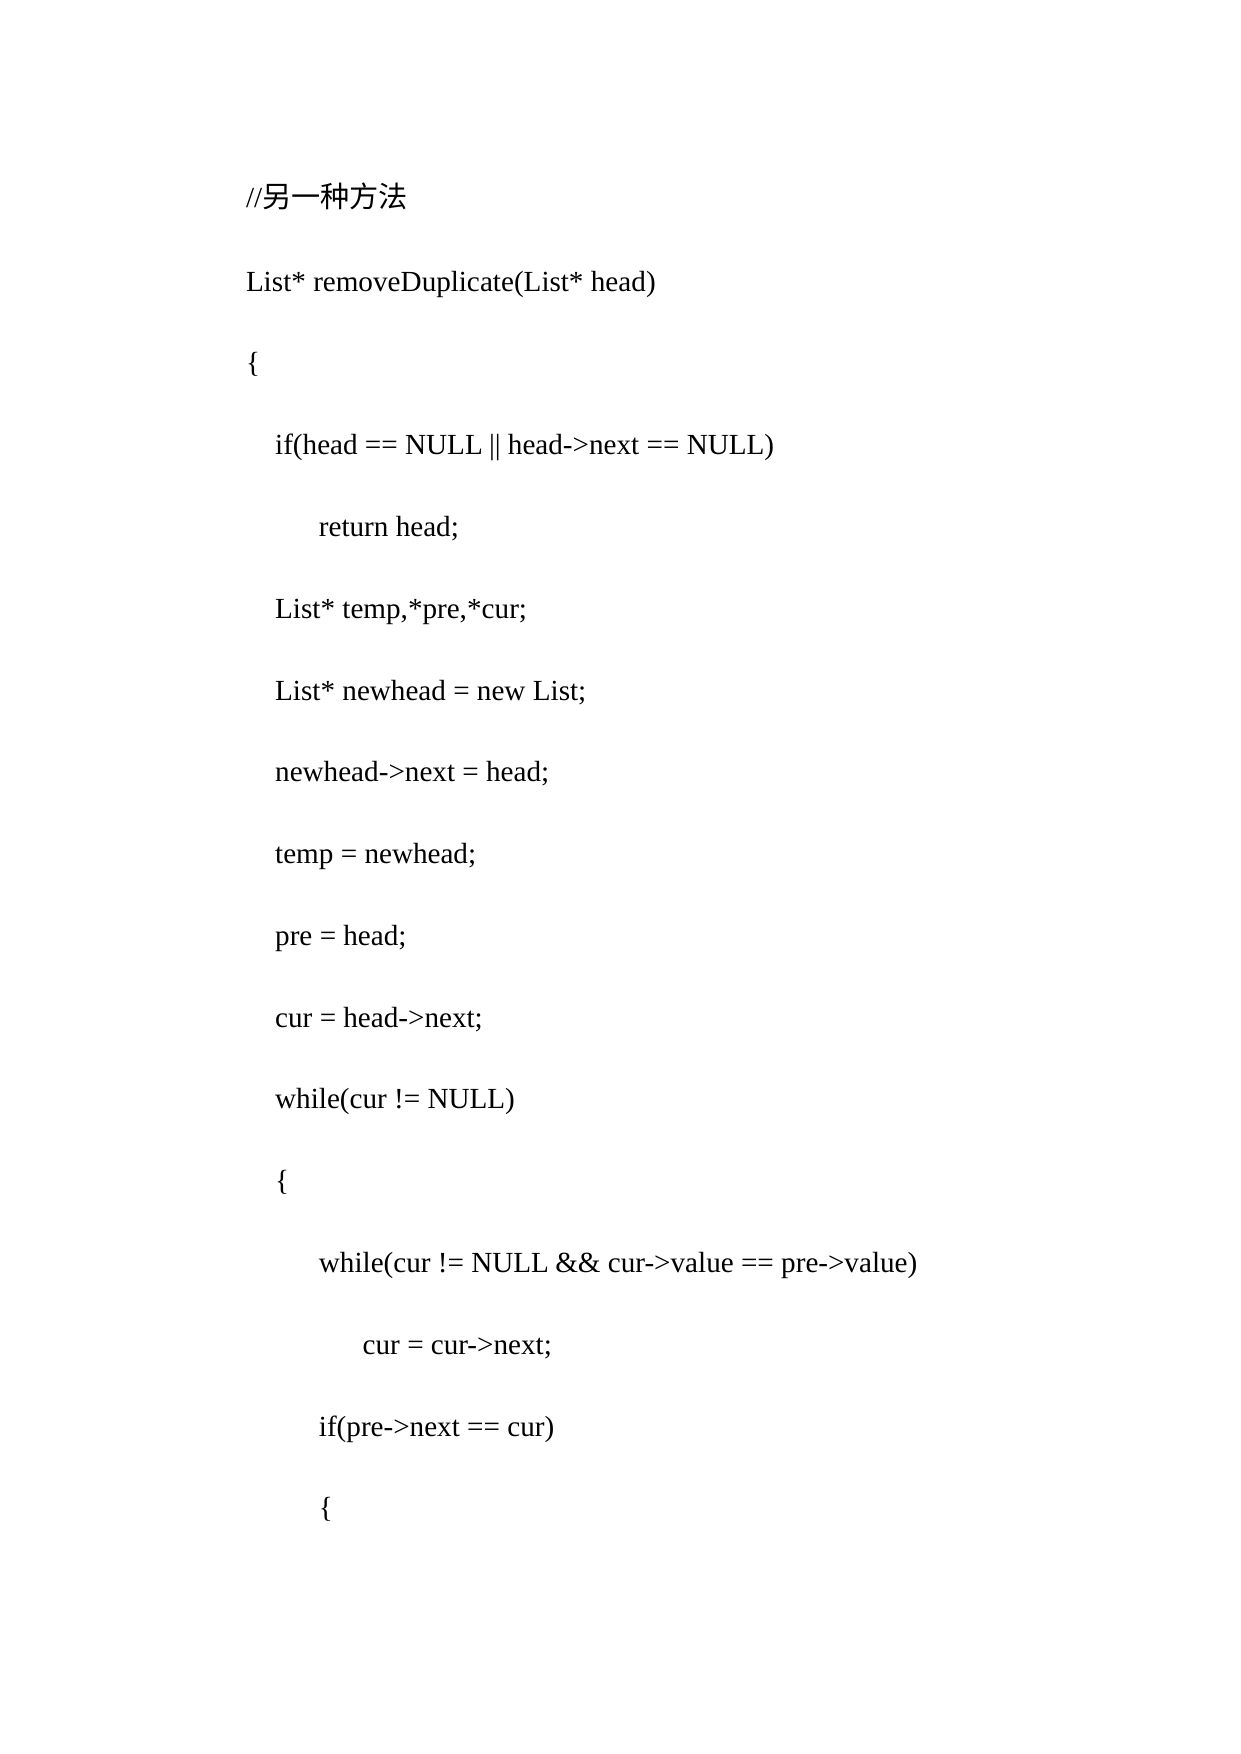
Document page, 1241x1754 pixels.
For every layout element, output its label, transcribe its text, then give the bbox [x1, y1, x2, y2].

text List* removeDuplicate(List* head) [246, 248, 1053, 313]
text newhead->next = head; [246, 739, 1053, 804]
text List* newhead = new List; [246, 657, 1053, 722]
text List* temp,*pre,*cur; [246, 575, 1053, 640]
text while(cur != NULL && cur->value == pre->value) [246, 1229, 1053, 1294]
text { [246, 330, 1053, 395]
text //另一种方法 [246, 162, 1053, 227]
text while(cur != NULL) [246, 1066, 1053, 1131]
text cur = head->next; [246, 984, 1053, 1049]
text if(head == NULL || head->next == NULL) [246, 412, 1053, 477]
text { [246, 1148, 1053, 1213]
text cur = cur->next; [246, 1311, 1053, 1376]
text return head; [246, 493, 1053, 558]
text if(pre->next == cur) [246, 1393, 1053, 1458]
text temp = newhead; [246, 821, 1053, 886]
text pre = head; [246, 902, 1053, 967]
text { [246, 1475, 1053, 1540]
